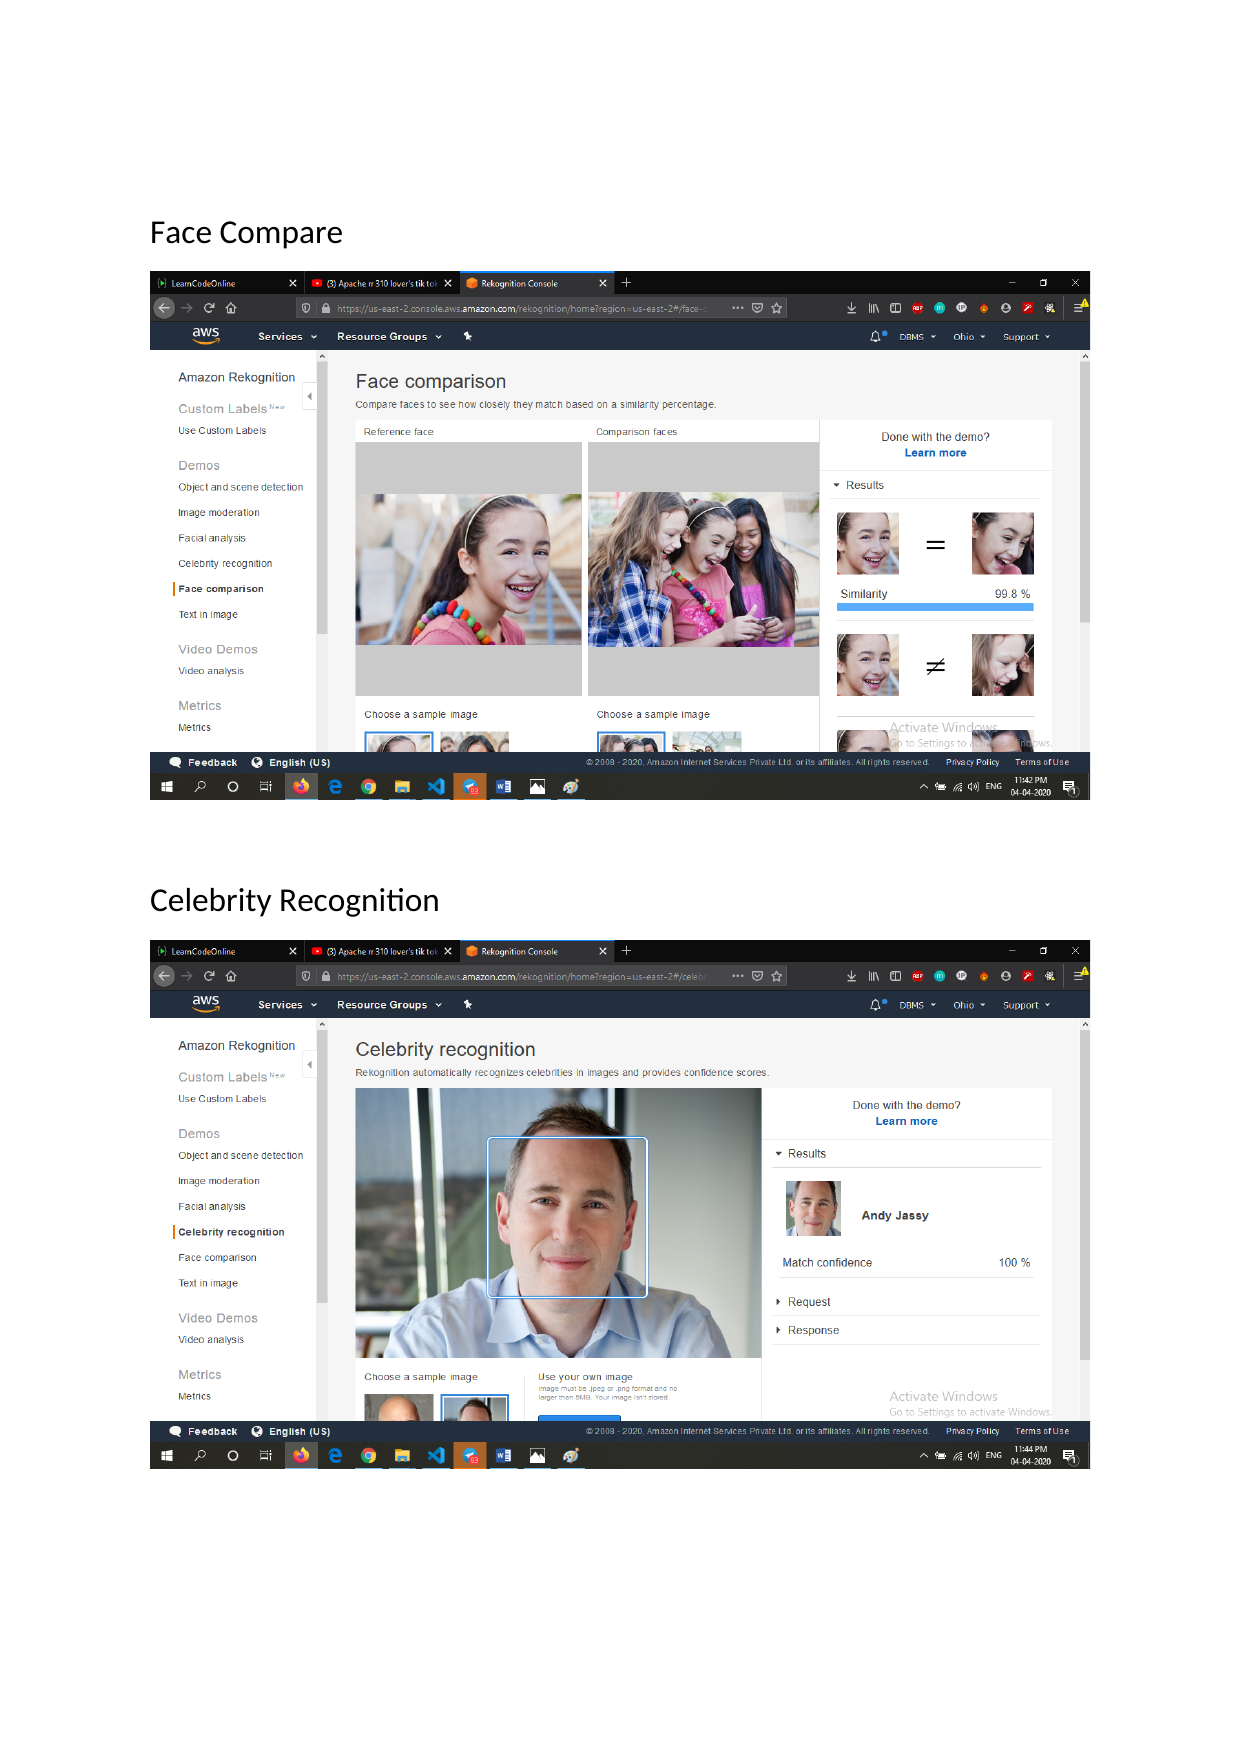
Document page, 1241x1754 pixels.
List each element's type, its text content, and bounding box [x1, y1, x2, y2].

text Face Compare [150, 211, 1090, 251]
text Celebrity Recognition [150, 879, 1090, 920]
picture [150, 271, 1091, 800]
picture [150, 940, 1091, 1469]
